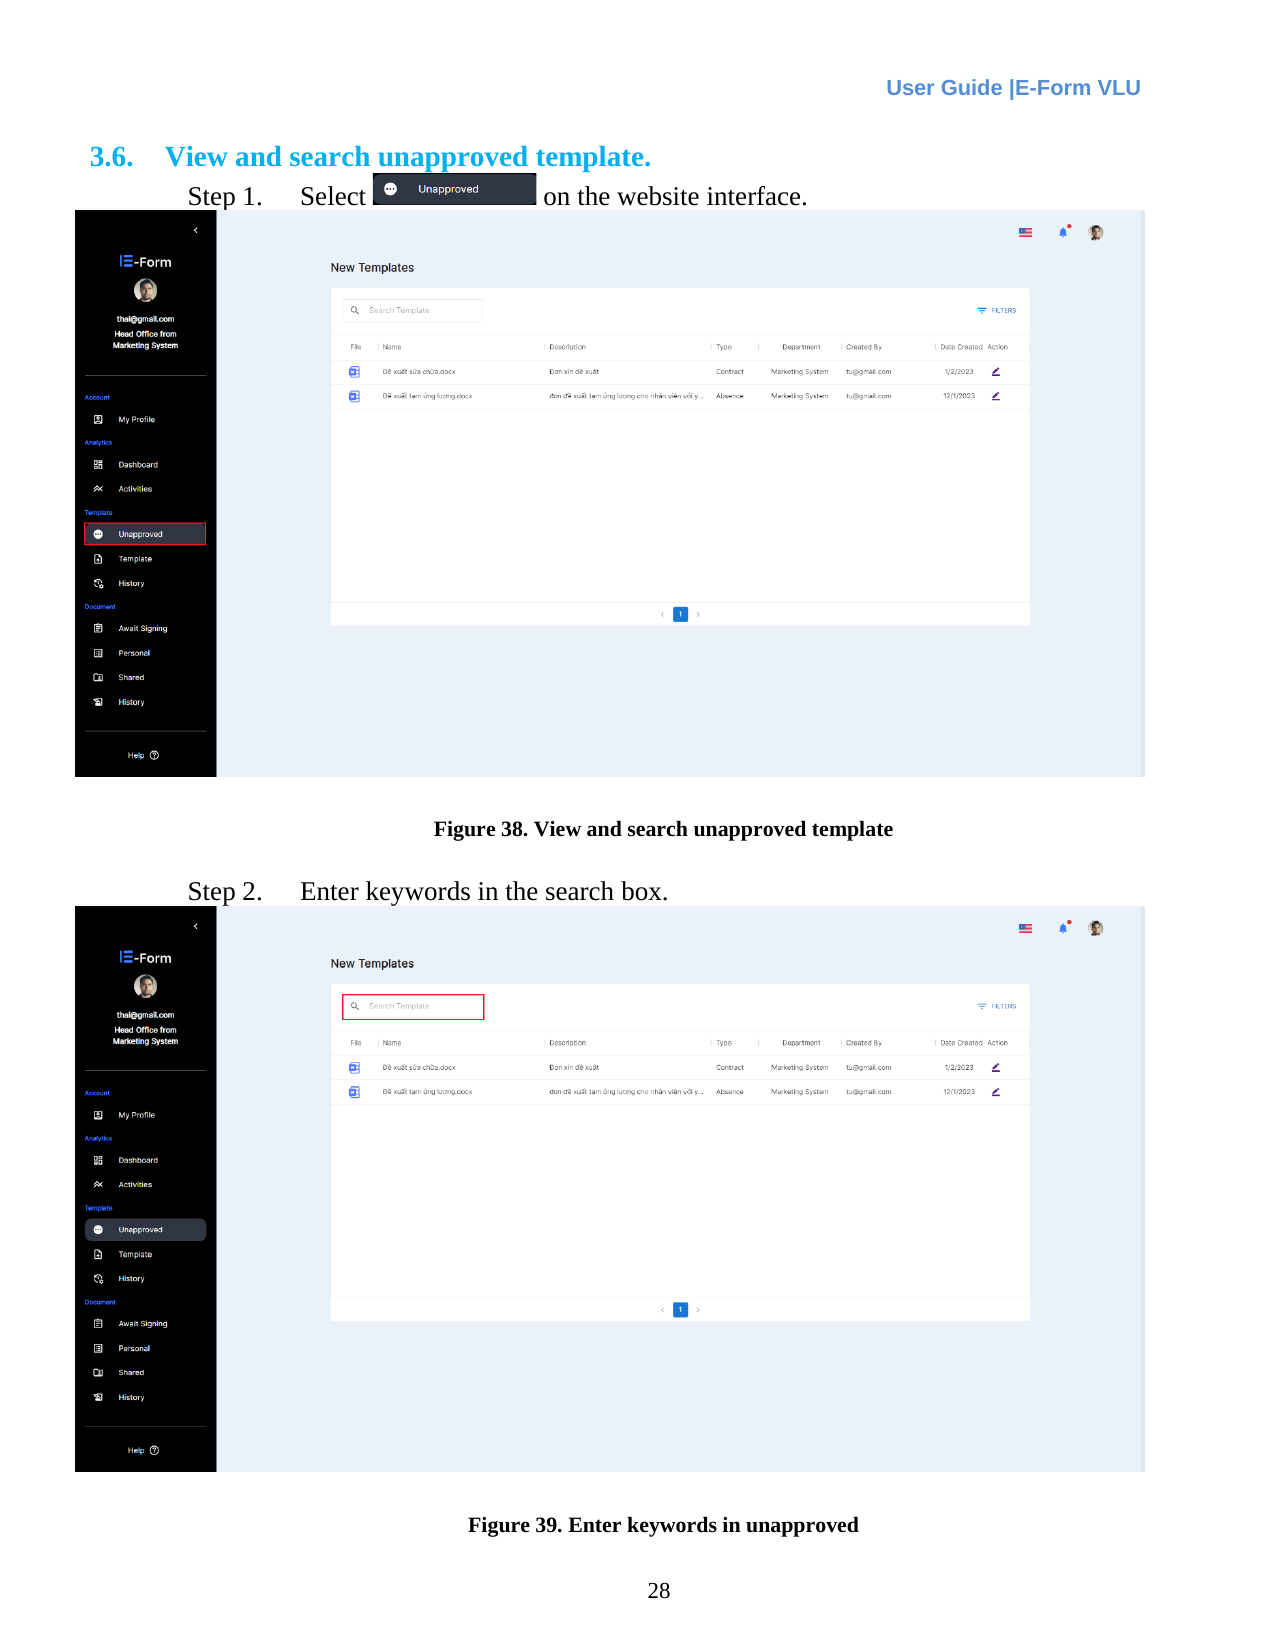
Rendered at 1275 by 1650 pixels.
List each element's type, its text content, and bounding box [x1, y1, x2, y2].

text Figure 38. View and search unapproved template [75, 816, 1252, 842]
subtitle View and search unapproved template. [89, 139, 1252, 173]
picture [75, 906, 1190, 1512]
picture [75, 210, 1190, 817]
list Enter keywords in the search box. [187, 875, 1252, 906]
text Figure 39. Enter keywords in unapproved [75, 1512, 1252, 1537]
list Select on the website interface. [187, 173, 1252, 211]
picture [372, 173, 537, 205]
